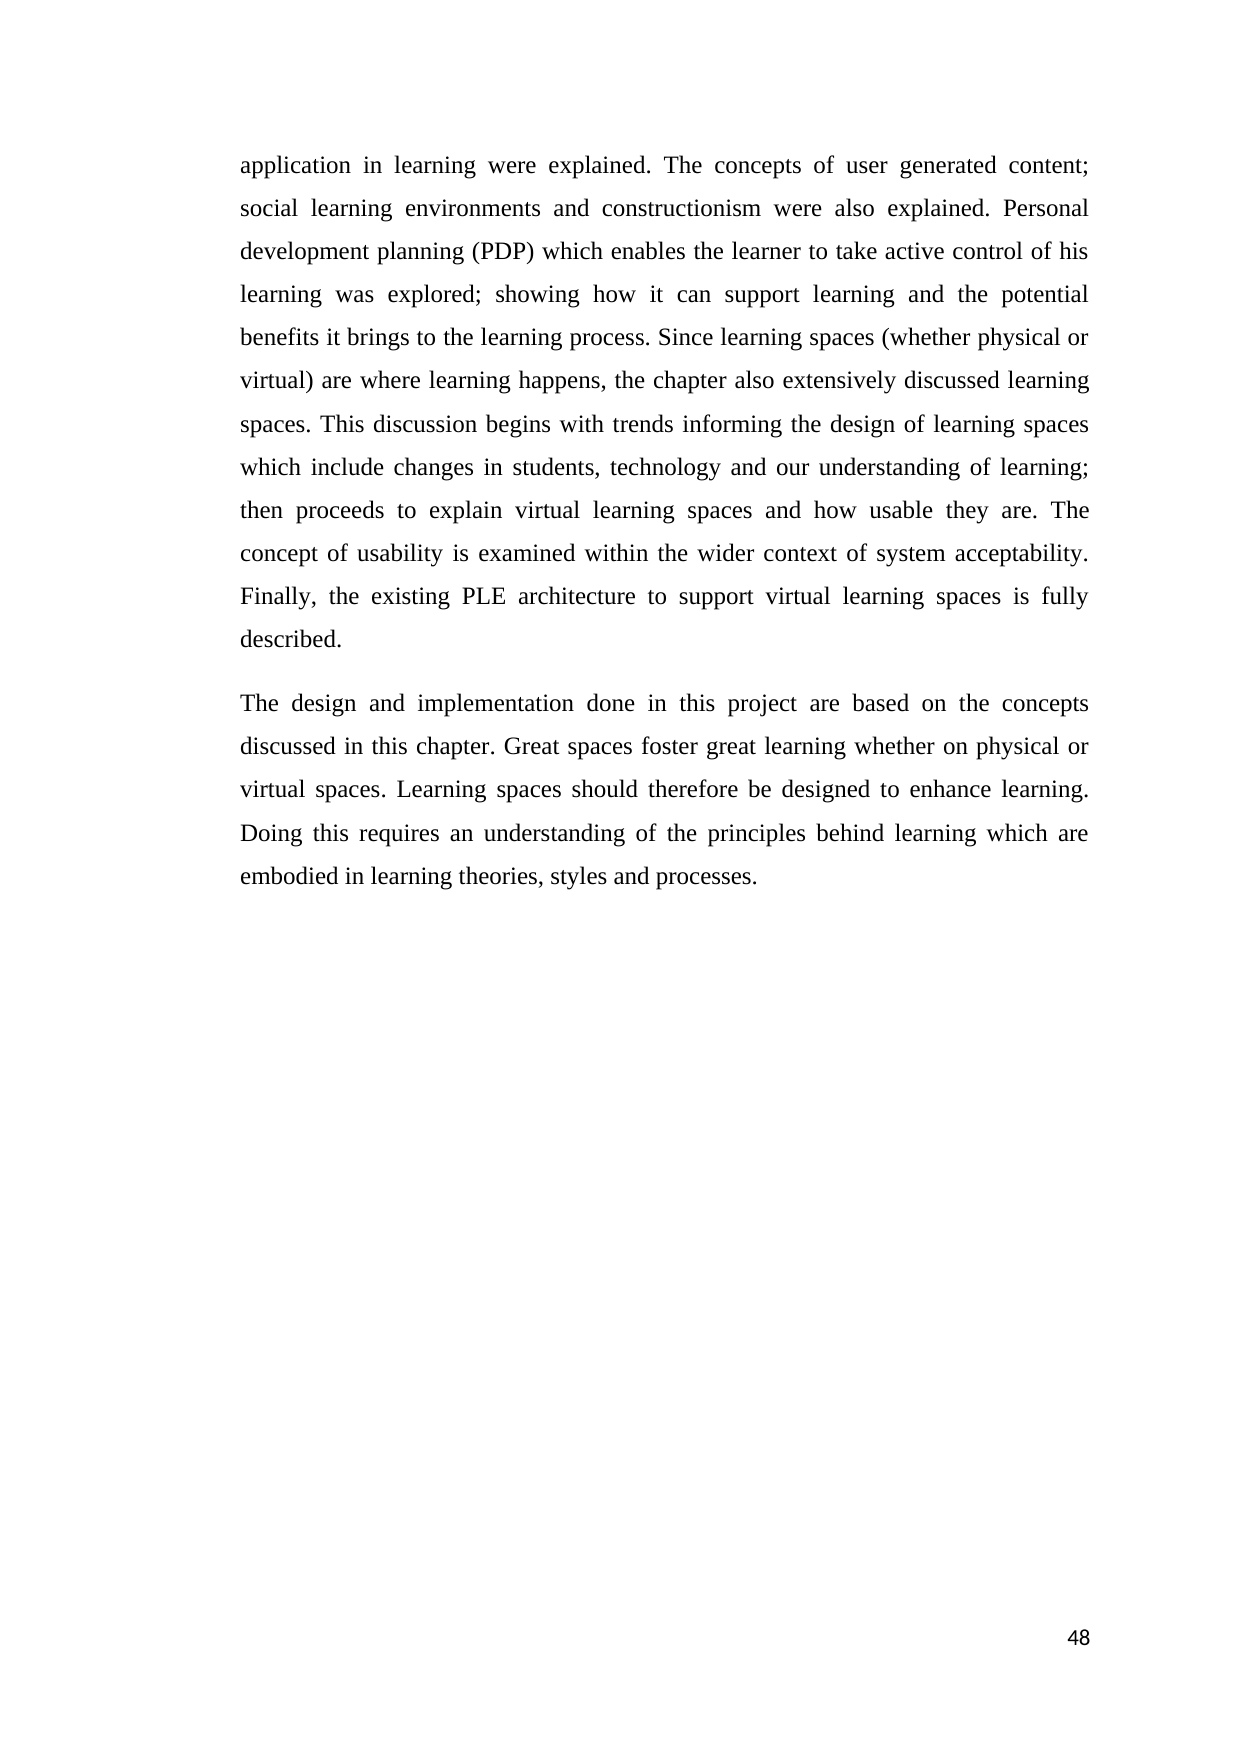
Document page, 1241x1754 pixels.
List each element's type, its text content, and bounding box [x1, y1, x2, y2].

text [240, 150, 1090, 653]
text The design and implementation done in this project are based on the concepts discussed in this chapter. Great spaces foster great learning whether on physical or virtual spaces. Learning spaces should therefore be designed to enhance learning. Doing this requires an understanding of the principles behind learning which are embodied in learning theories, styles and processes. [240, 688, 1090, 889]
